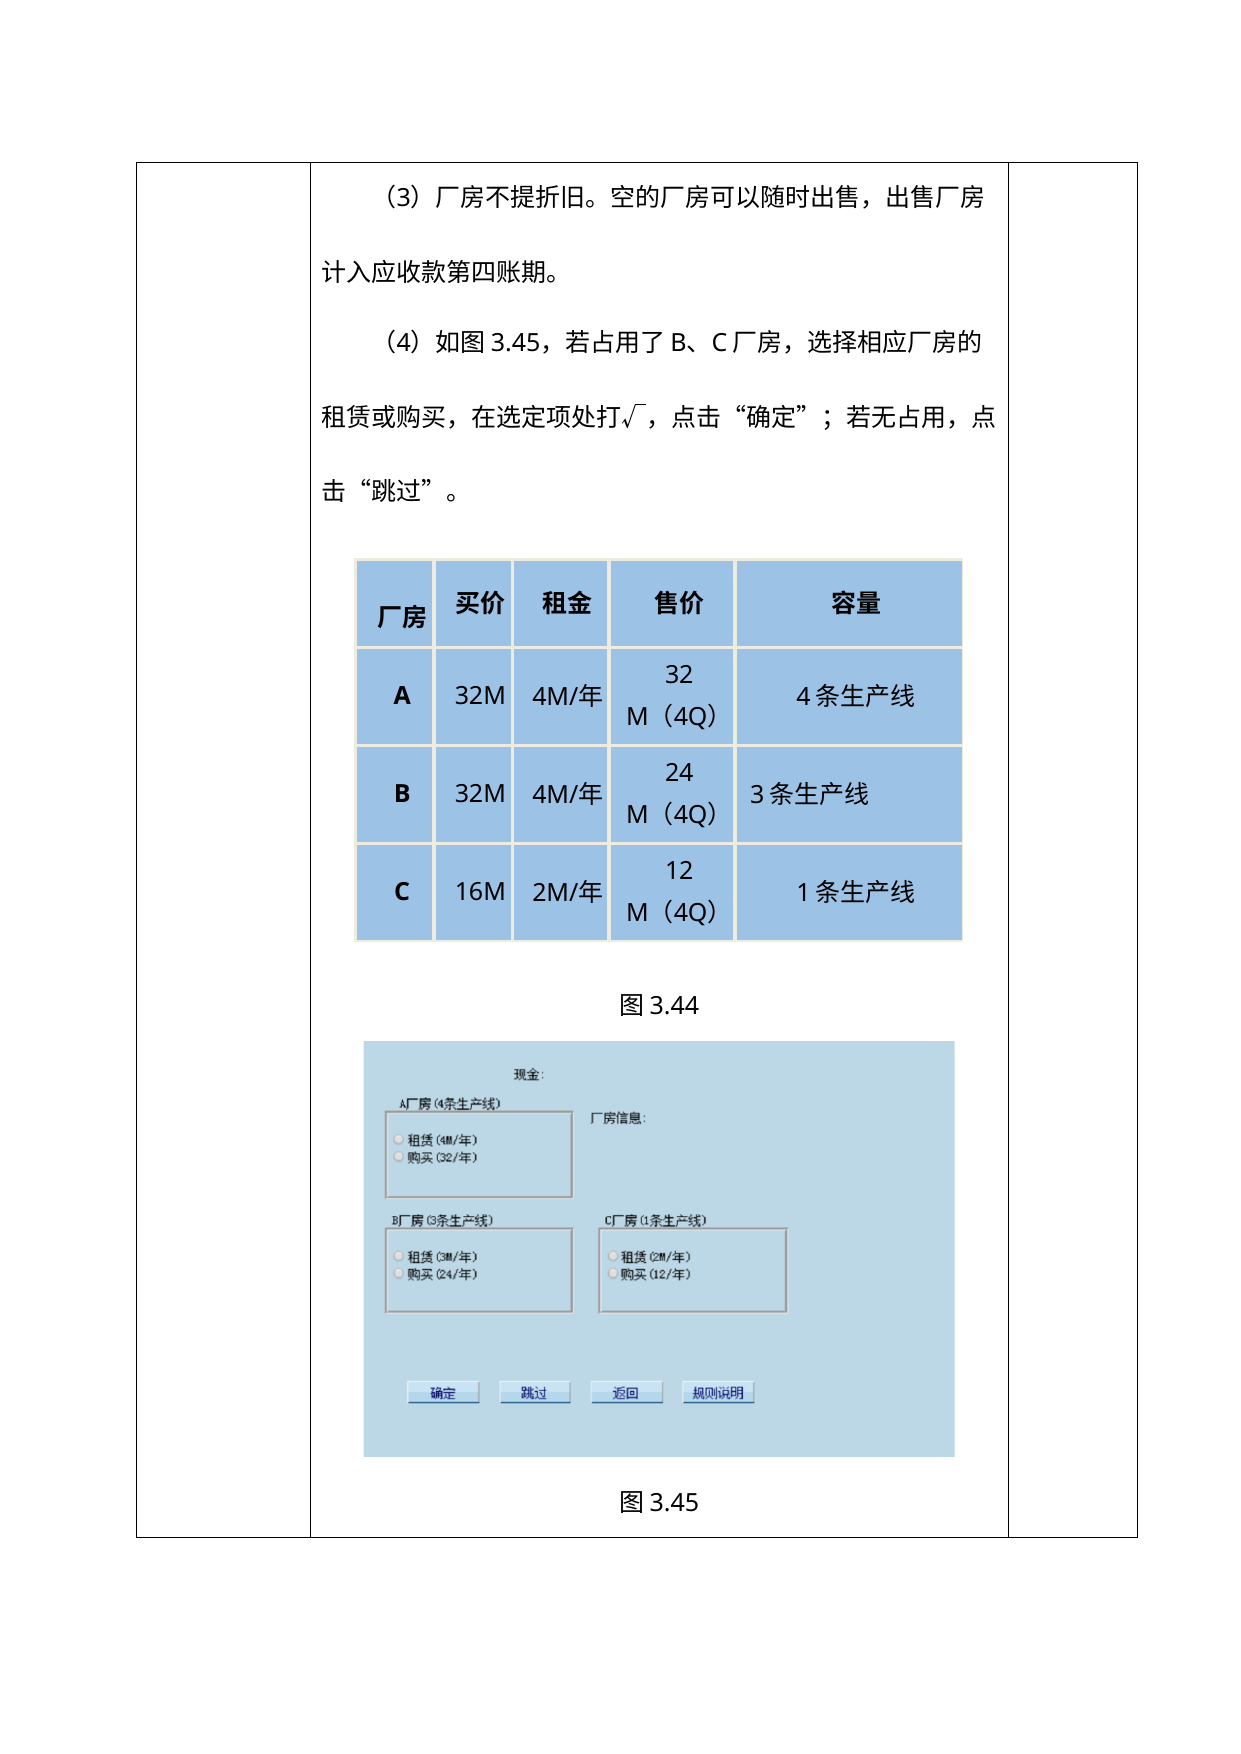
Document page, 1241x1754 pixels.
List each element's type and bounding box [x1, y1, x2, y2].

table_cell [311, 163, 1008, 1537]
picture [363, 1041, 955, 1457]
